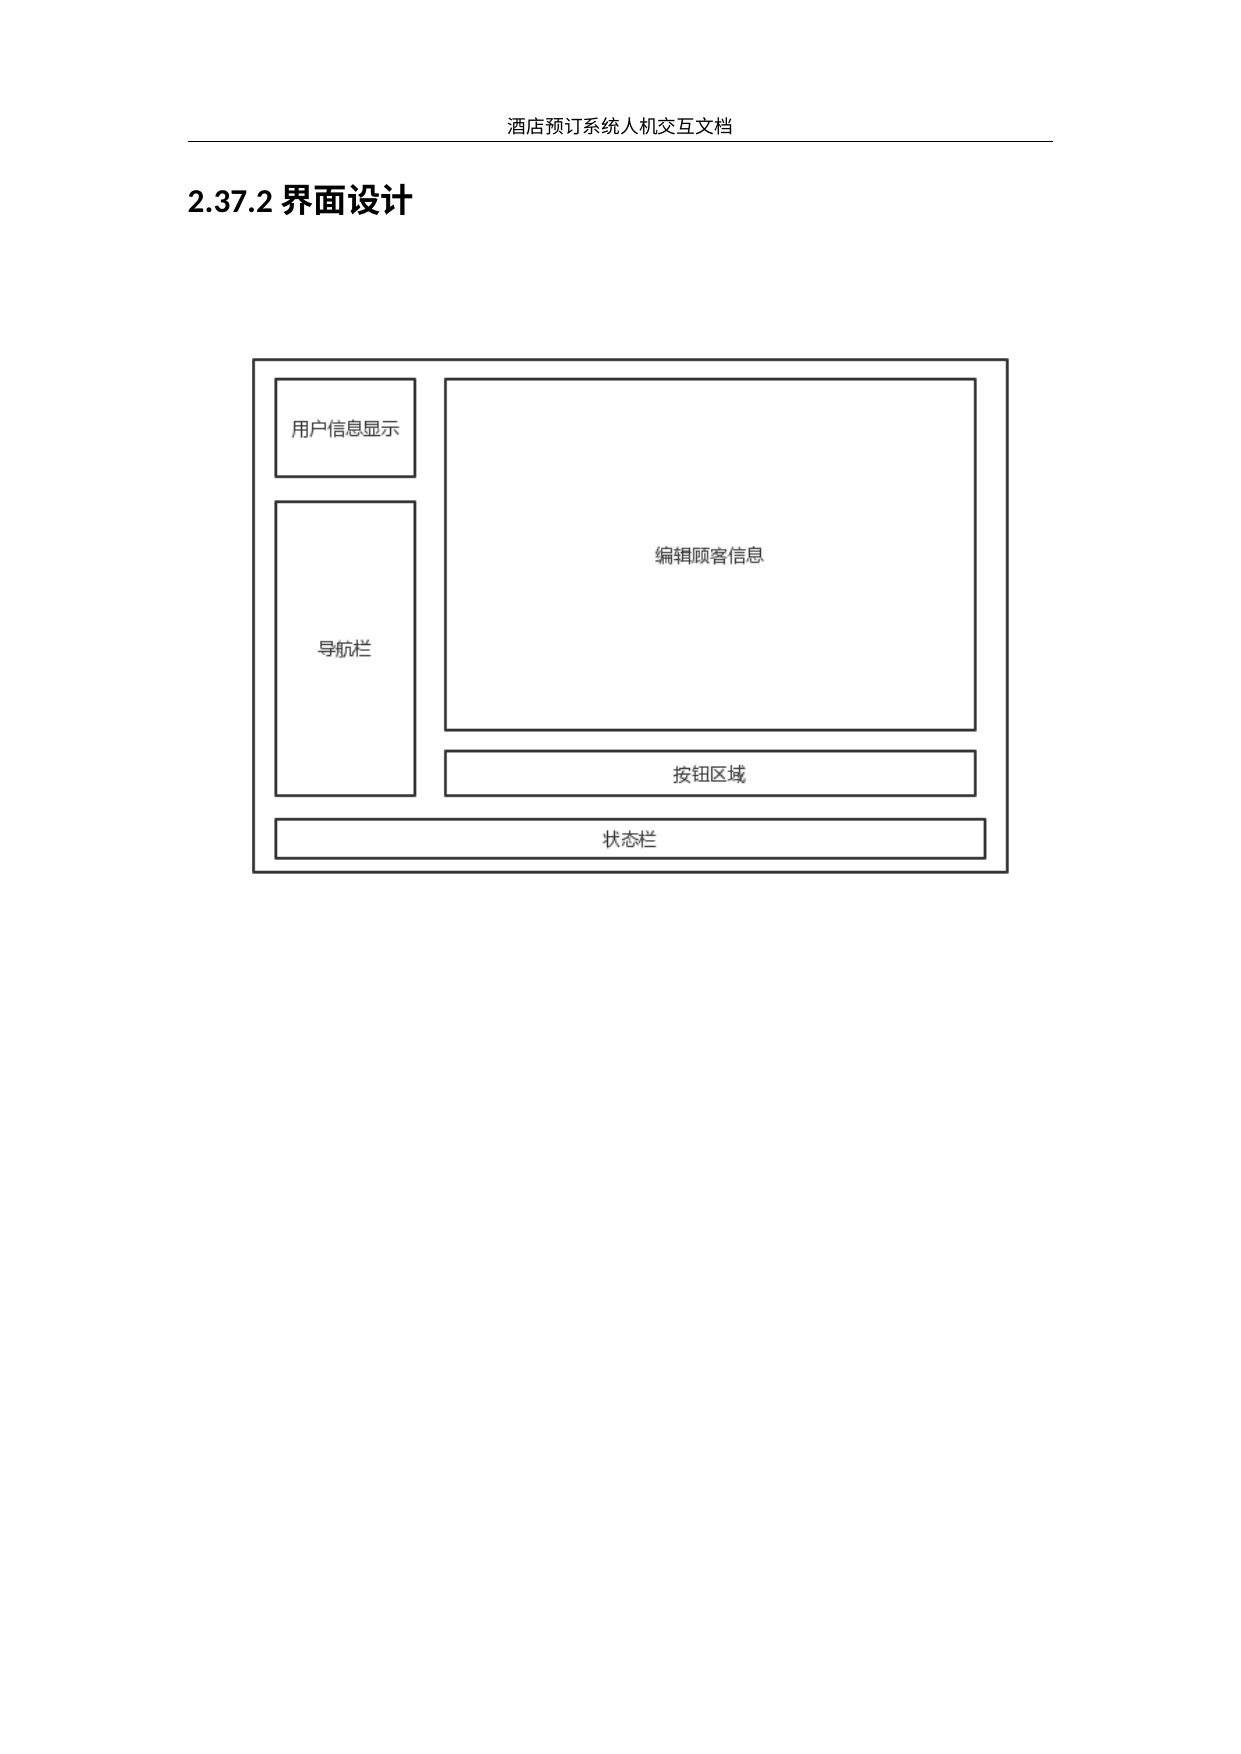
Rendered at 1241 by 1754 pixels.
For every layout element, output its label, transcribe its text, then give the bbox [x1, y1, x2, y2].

subtitle 2.37.2 界面设计 [187, 164, 1053, 232]
picture [187, 293, 1052, 917]
